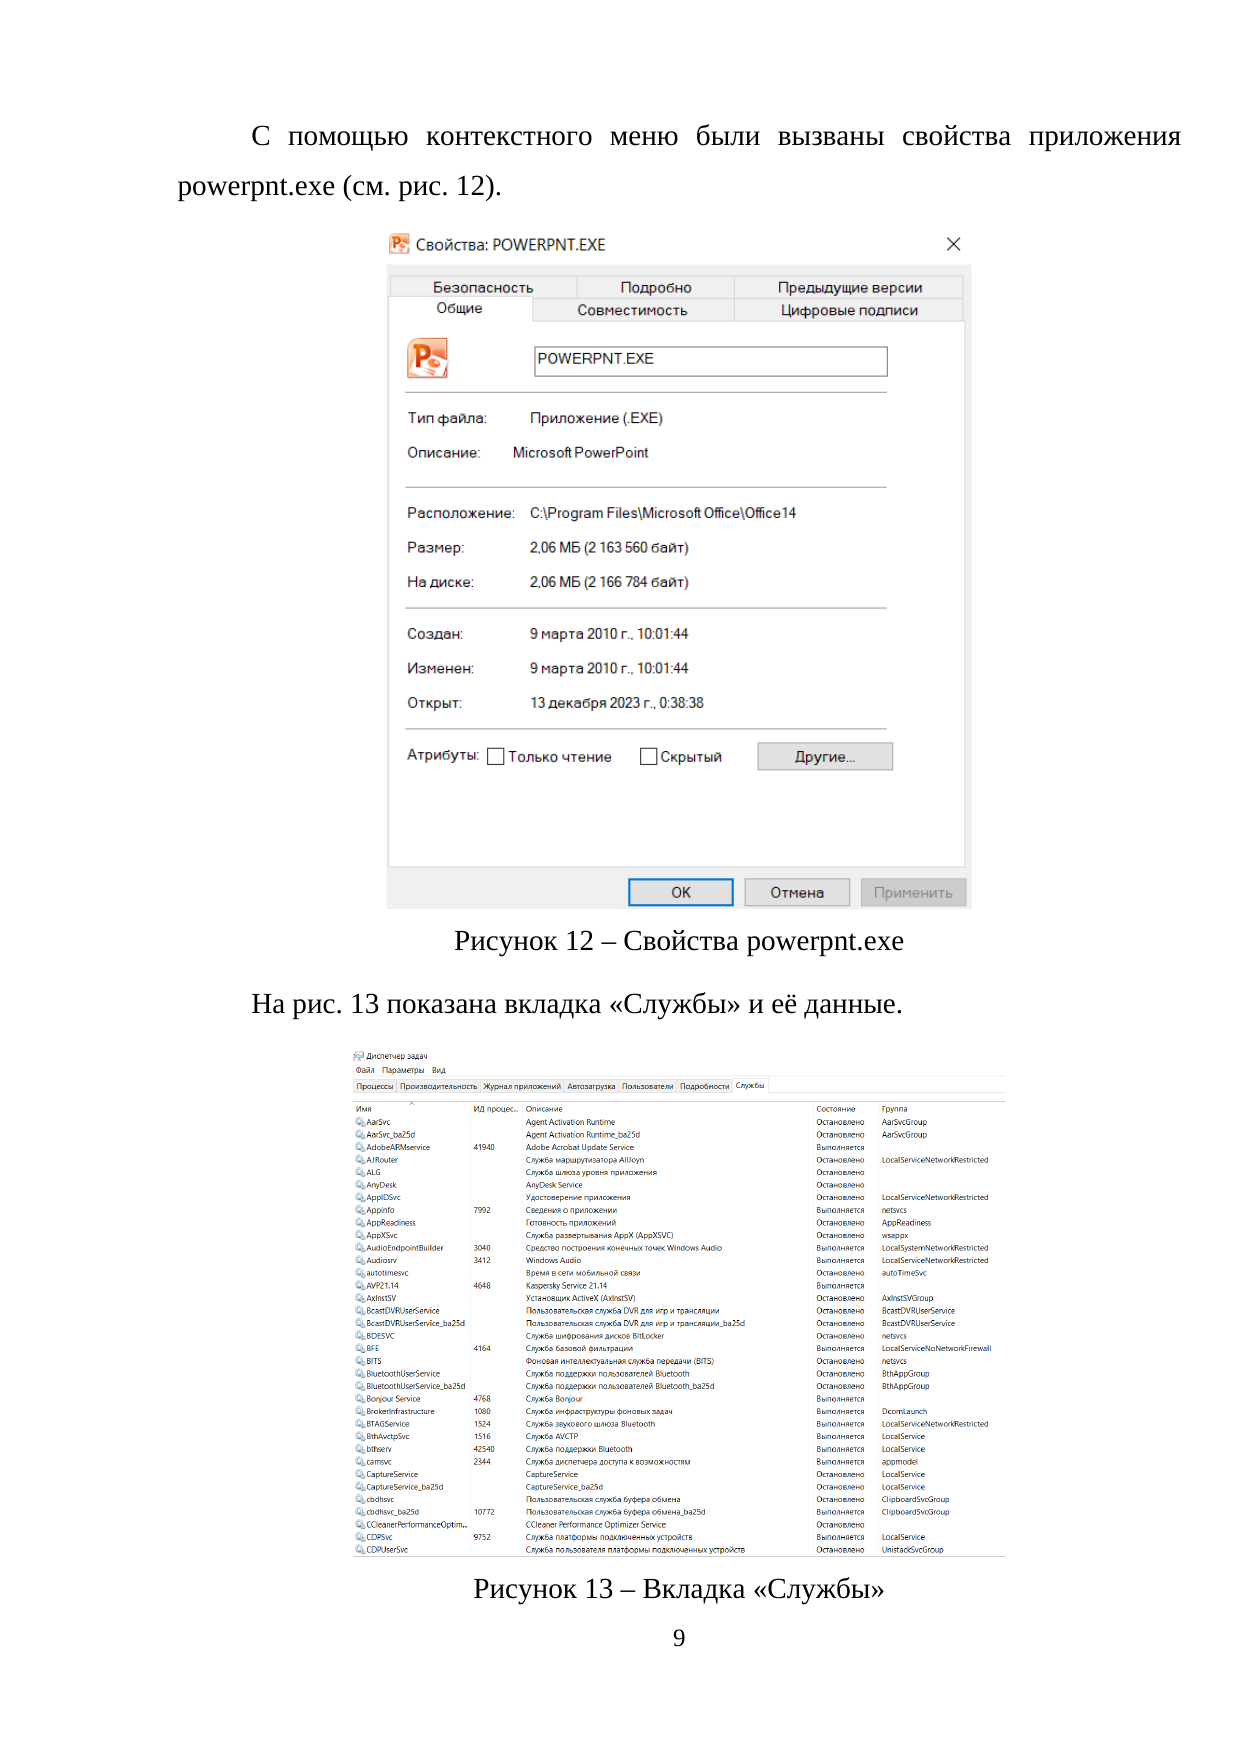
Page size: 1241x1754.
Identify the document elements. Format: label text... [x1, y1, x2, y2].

text На рис. 13 показана вкладка «Службы» и её данные. [177, 986, 1181, 1020]
picture [386, 231, 972, 909]
text Рисунок 12 – Свойства powerpnt.exe [177, 923, 1181, 957]
text С помощью контекстного меню были вызваны свойства приложения powerpnt.exe (см. рис. 12). [177, 118, 1181, 202]
picture [352, 1049, 1006, 1557]
text Рисунок 13 – Вкладка «Службы» [177, 1571, 1181, 1604]
